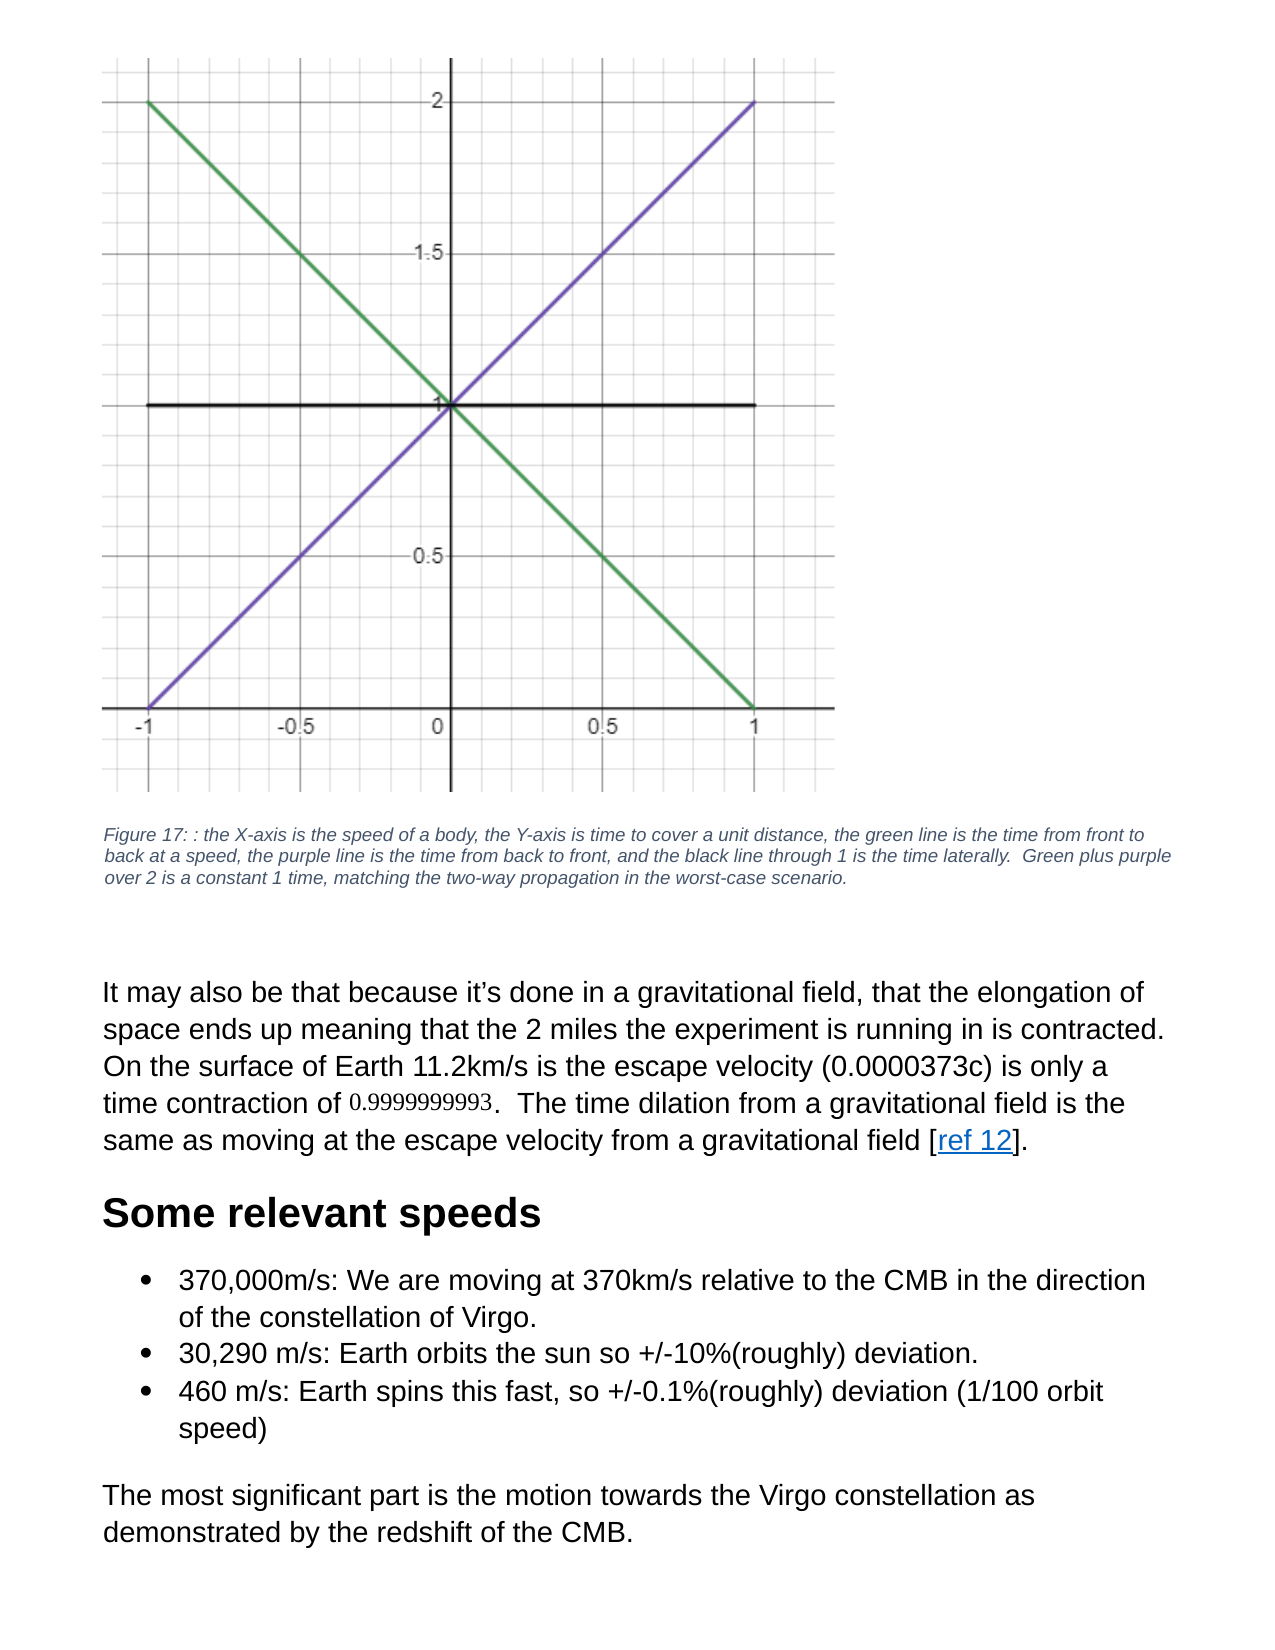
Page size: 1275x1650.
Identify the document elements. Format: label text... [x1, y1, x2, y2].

text It may also be that because it’s done in a gravitational field, that the elongation of space ends up meaning that the 2 miles the experiment is running in is contracted. On the surface of Earth 11.2km/s is the escape velocity (0.0000373c) is only a time contraction of . The time dilation from a gravitational field is the same as moving at the escape velocity from a gravitational field [ref 12]. [102, 975, 1172, 1156]
list 30,290 m/s: Earth orbits the sun so +/-10%(roughly) deviation. [141, 1337, 1172, 1370]
list 370,000m/s: We are moving at 370km/s relative to the CMB in the direction of the constellation of Virgo. [141, 1263, 1172, 1333]
picture [101, 58, 835, 792]
list 460 m/s: Earth spins this fast, so +/-0.1%(roughly) deviation (1/100 orbit speed) [141, 1374, 1172, 1444]
subtitle Some relevant speeds [102, 1189, 1172, 1237]
text The most significant part is the motion towards the Virgo constellation as demonstrated by the redshift of the CMB. [102, 1478, 1172, 1548]
